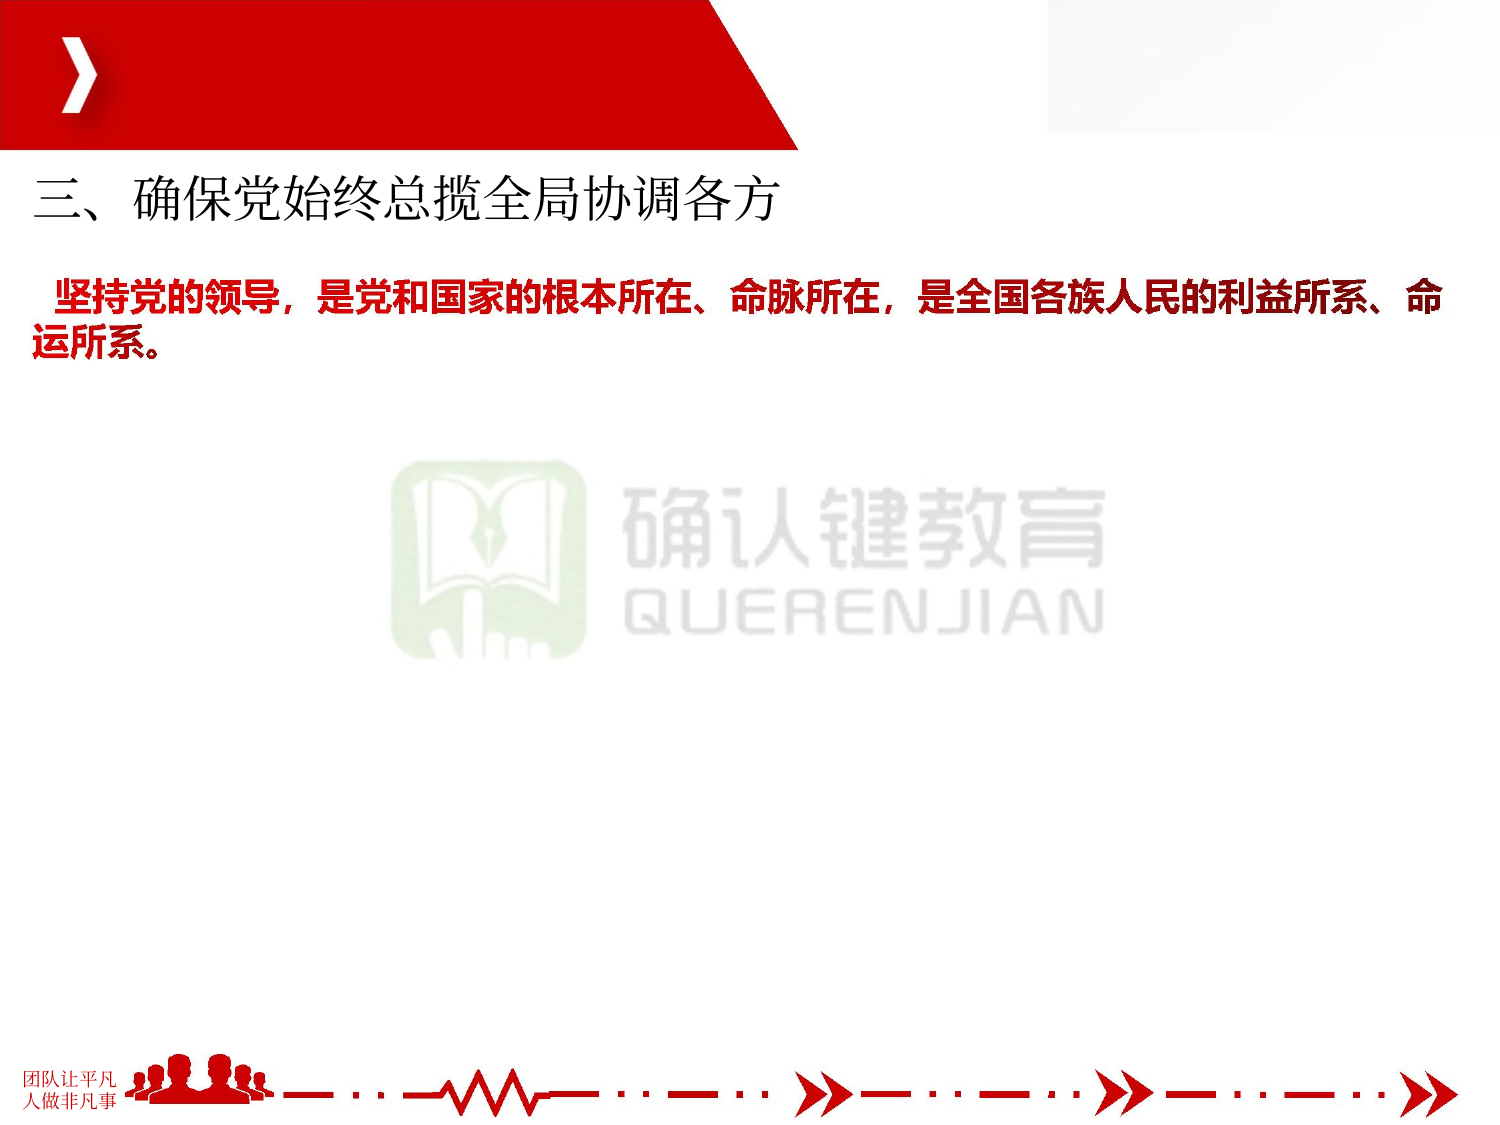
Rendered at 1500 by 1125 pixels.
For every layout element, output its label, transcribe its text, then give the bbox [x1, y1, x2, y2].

text 人做非凡事 [23, 1094, 142, 1113]
text 三、确保党始终总揽全局协调各方 [33, 164, 808, 230]
text 团队让平凡 [23, 1071, 142, 1090]
picture [0, 0, 1500, 1125]
